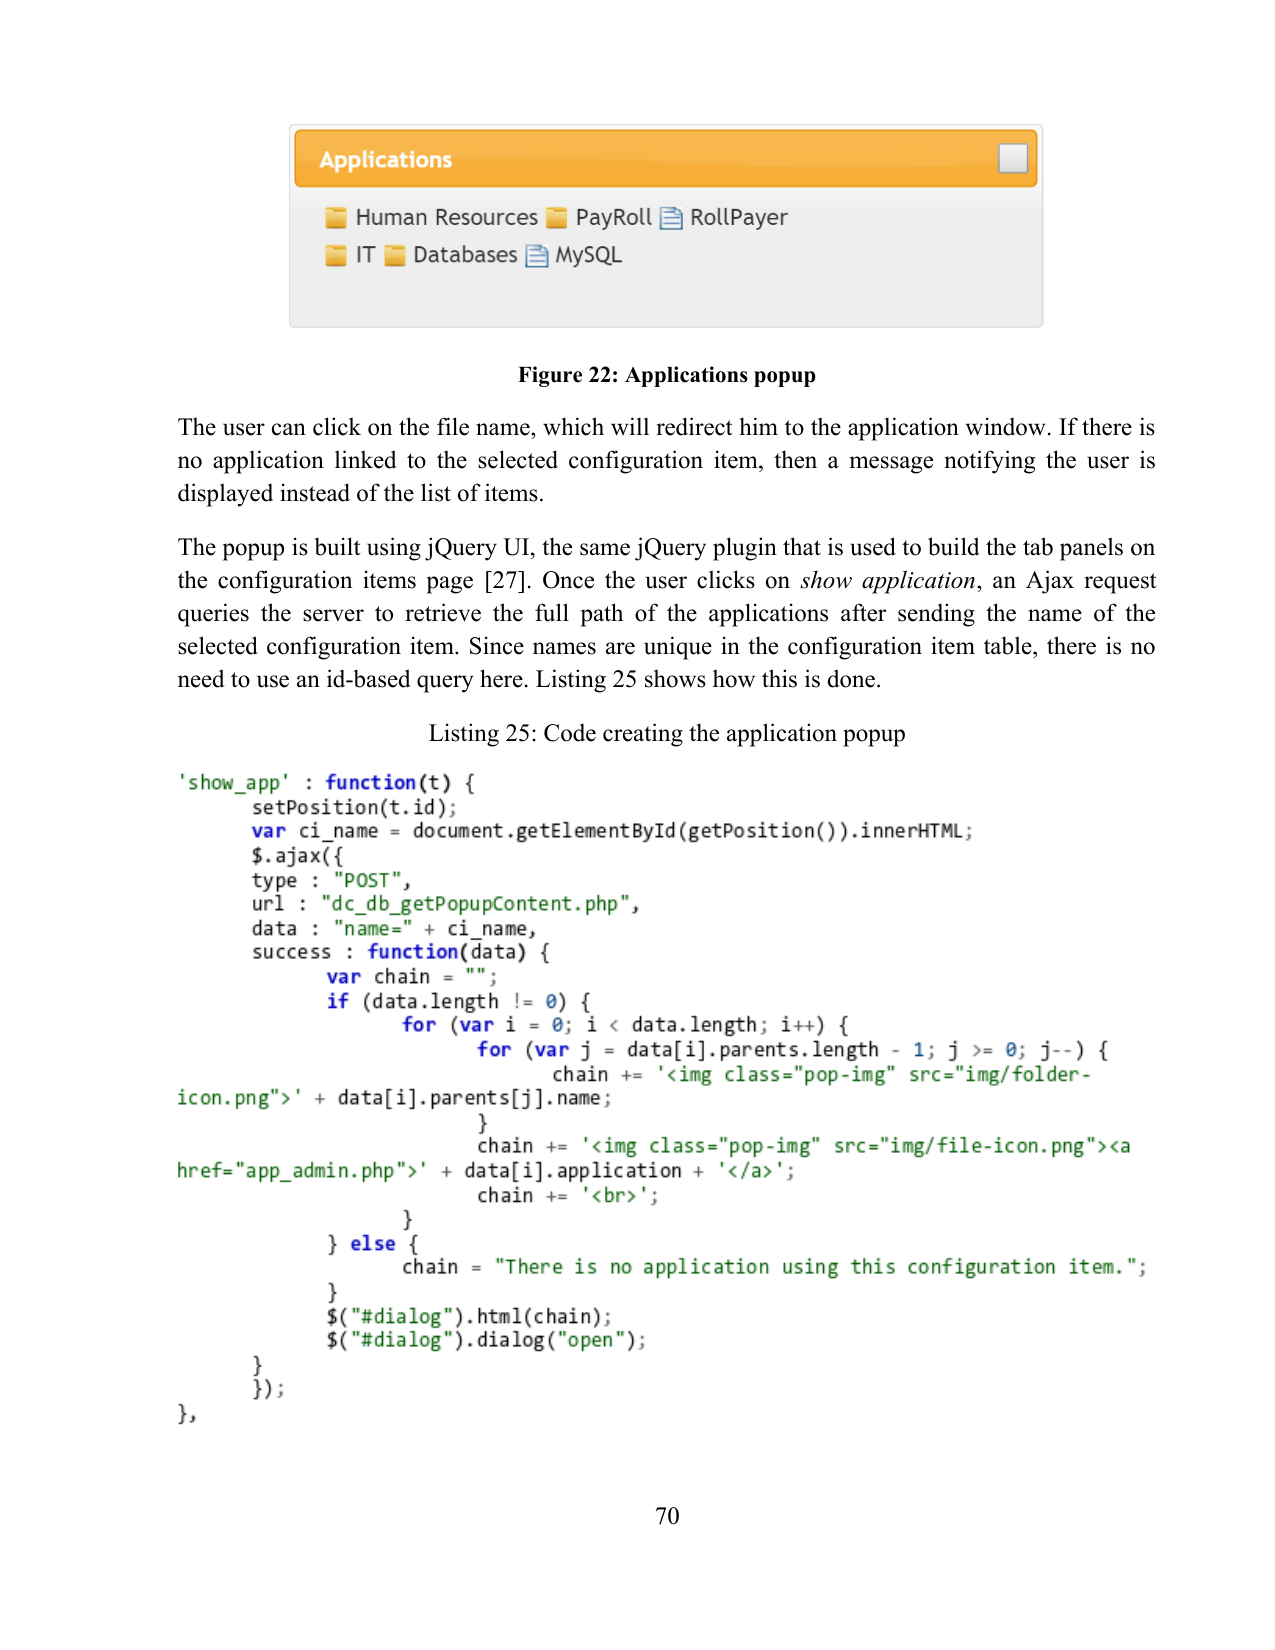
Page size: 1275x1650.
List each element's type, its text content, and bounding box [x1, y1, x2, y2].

text Figure 22: Applications popup [177, 361, 1157, 388]
text Listing 25: Code creating the application popup [177, 718, 1157, 747]
text The user can click on the file name, which will redirect him to the application window. If there is no application linked to the selected configuration item, then a message notifying the user is displayed instead of the list of items. [177, 412, 1157, 507]
text The popup is built using jQuery UI, the same jQuery plugin that is used to build the tab panels on the configuration items page . Once the user clicks on show application, an Ajax request queries the server to retrieve the full path of the applications after sending the name of the selected configuration item. Since names are unique in the configuration item table, there is no need to use an id-based query here. Listing 25 shows how this is done. [177, 532, 1157, 693]
picture [283, 118, 1051, 337]
